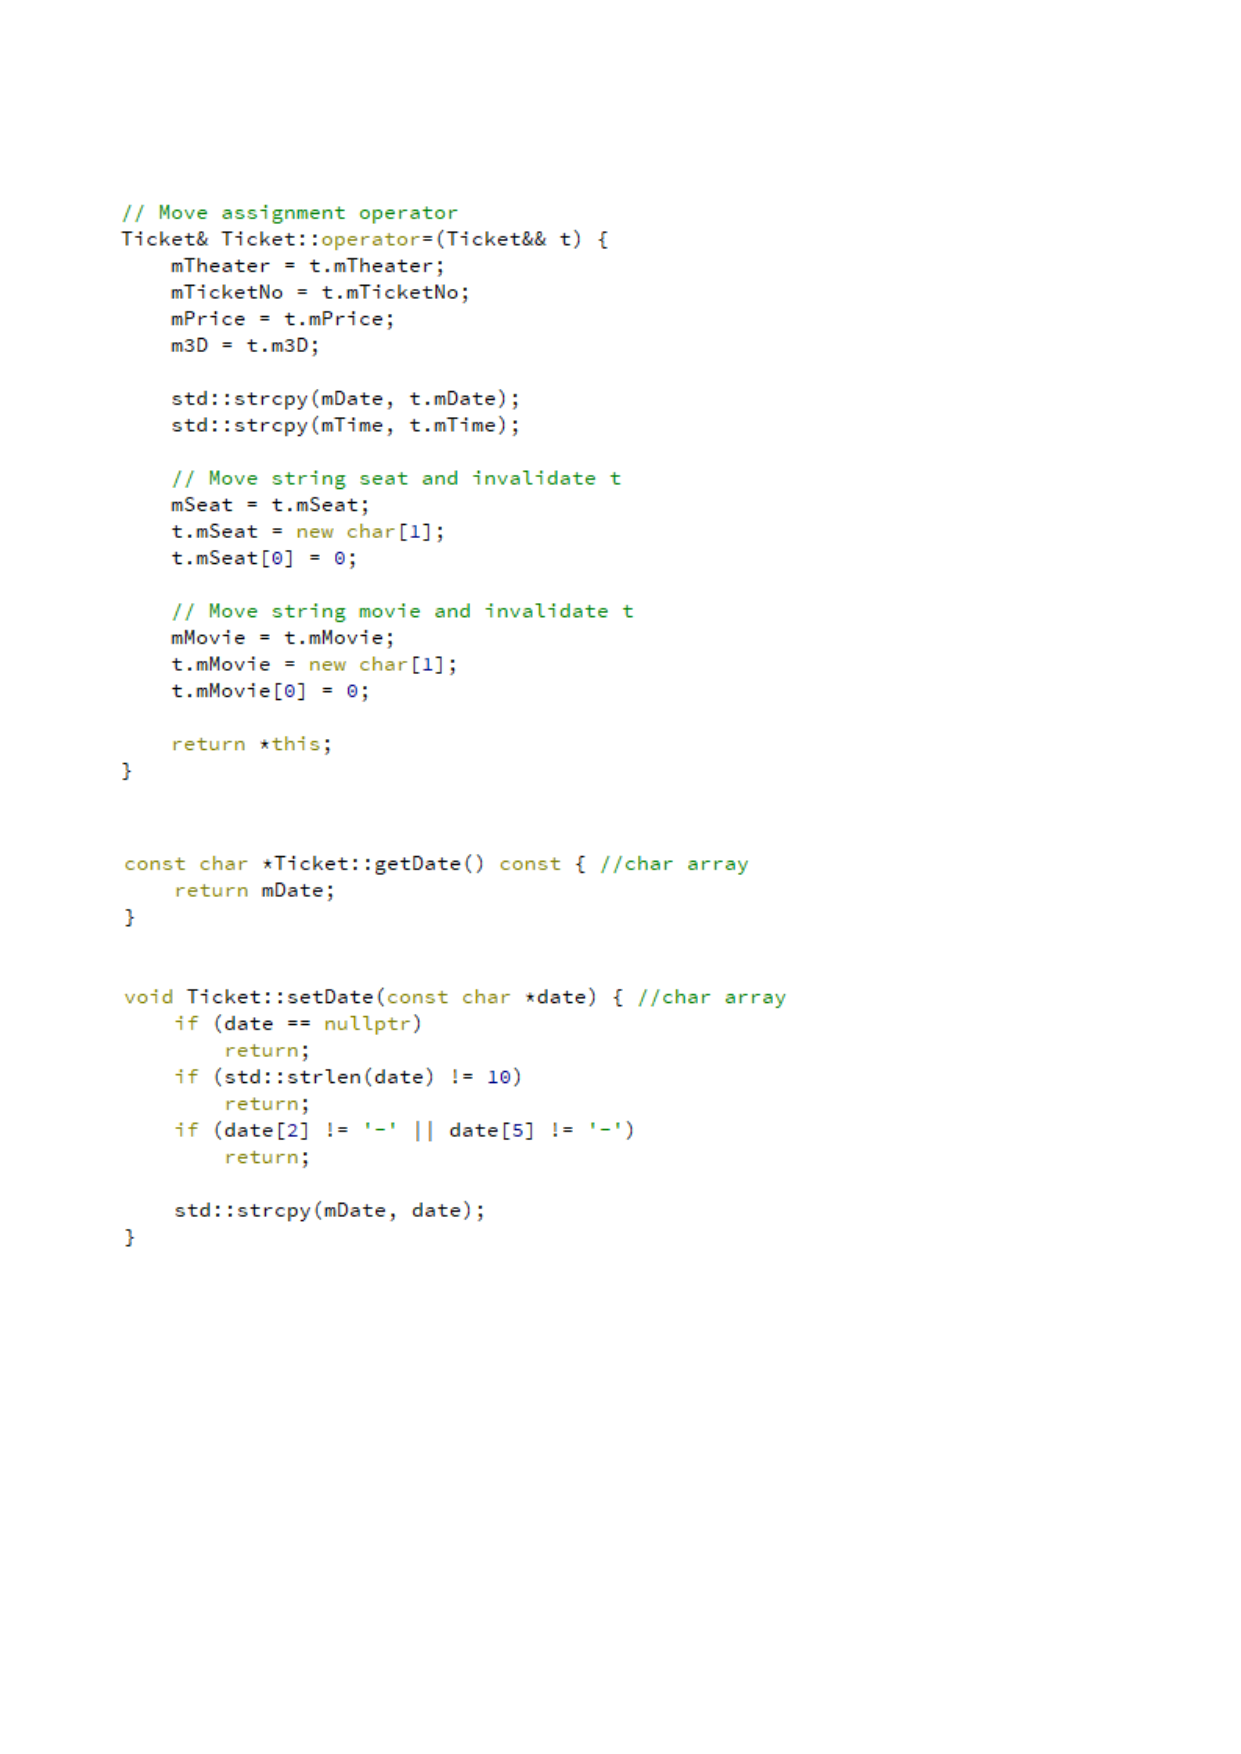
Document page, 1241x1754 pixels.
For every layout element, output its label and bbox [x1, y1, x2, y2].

picture [118, 842, 823, 1264]
picture [118, 177, 683, 824]
